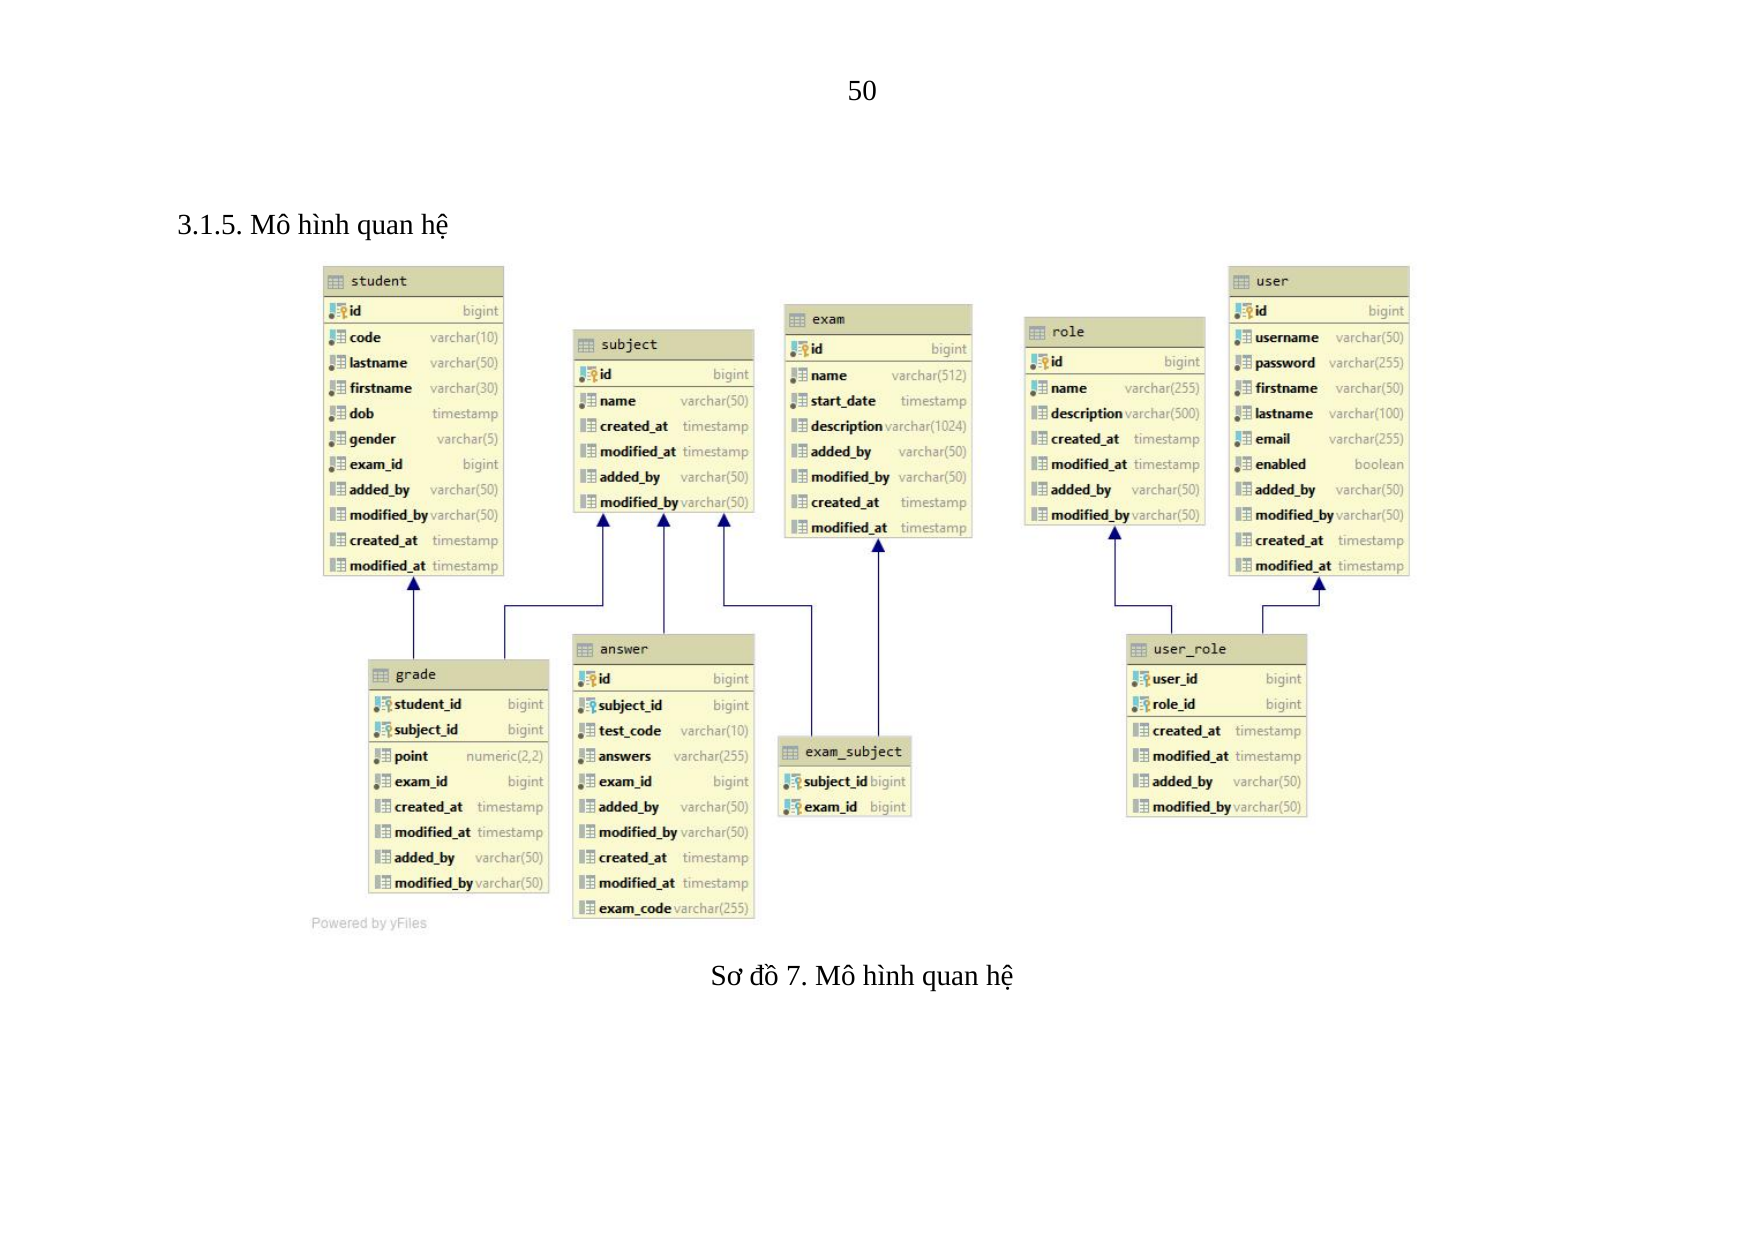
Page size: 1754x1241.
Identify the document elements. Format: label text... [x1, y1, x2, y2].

picture [300, 243, 1433, 942]
subtitle 3.1.5. Mô hình quan hệ [177, 207, 1547, 241]
text Sơ đồ 7. Mô hình quan hệ [177, 958, 1547, 992]
